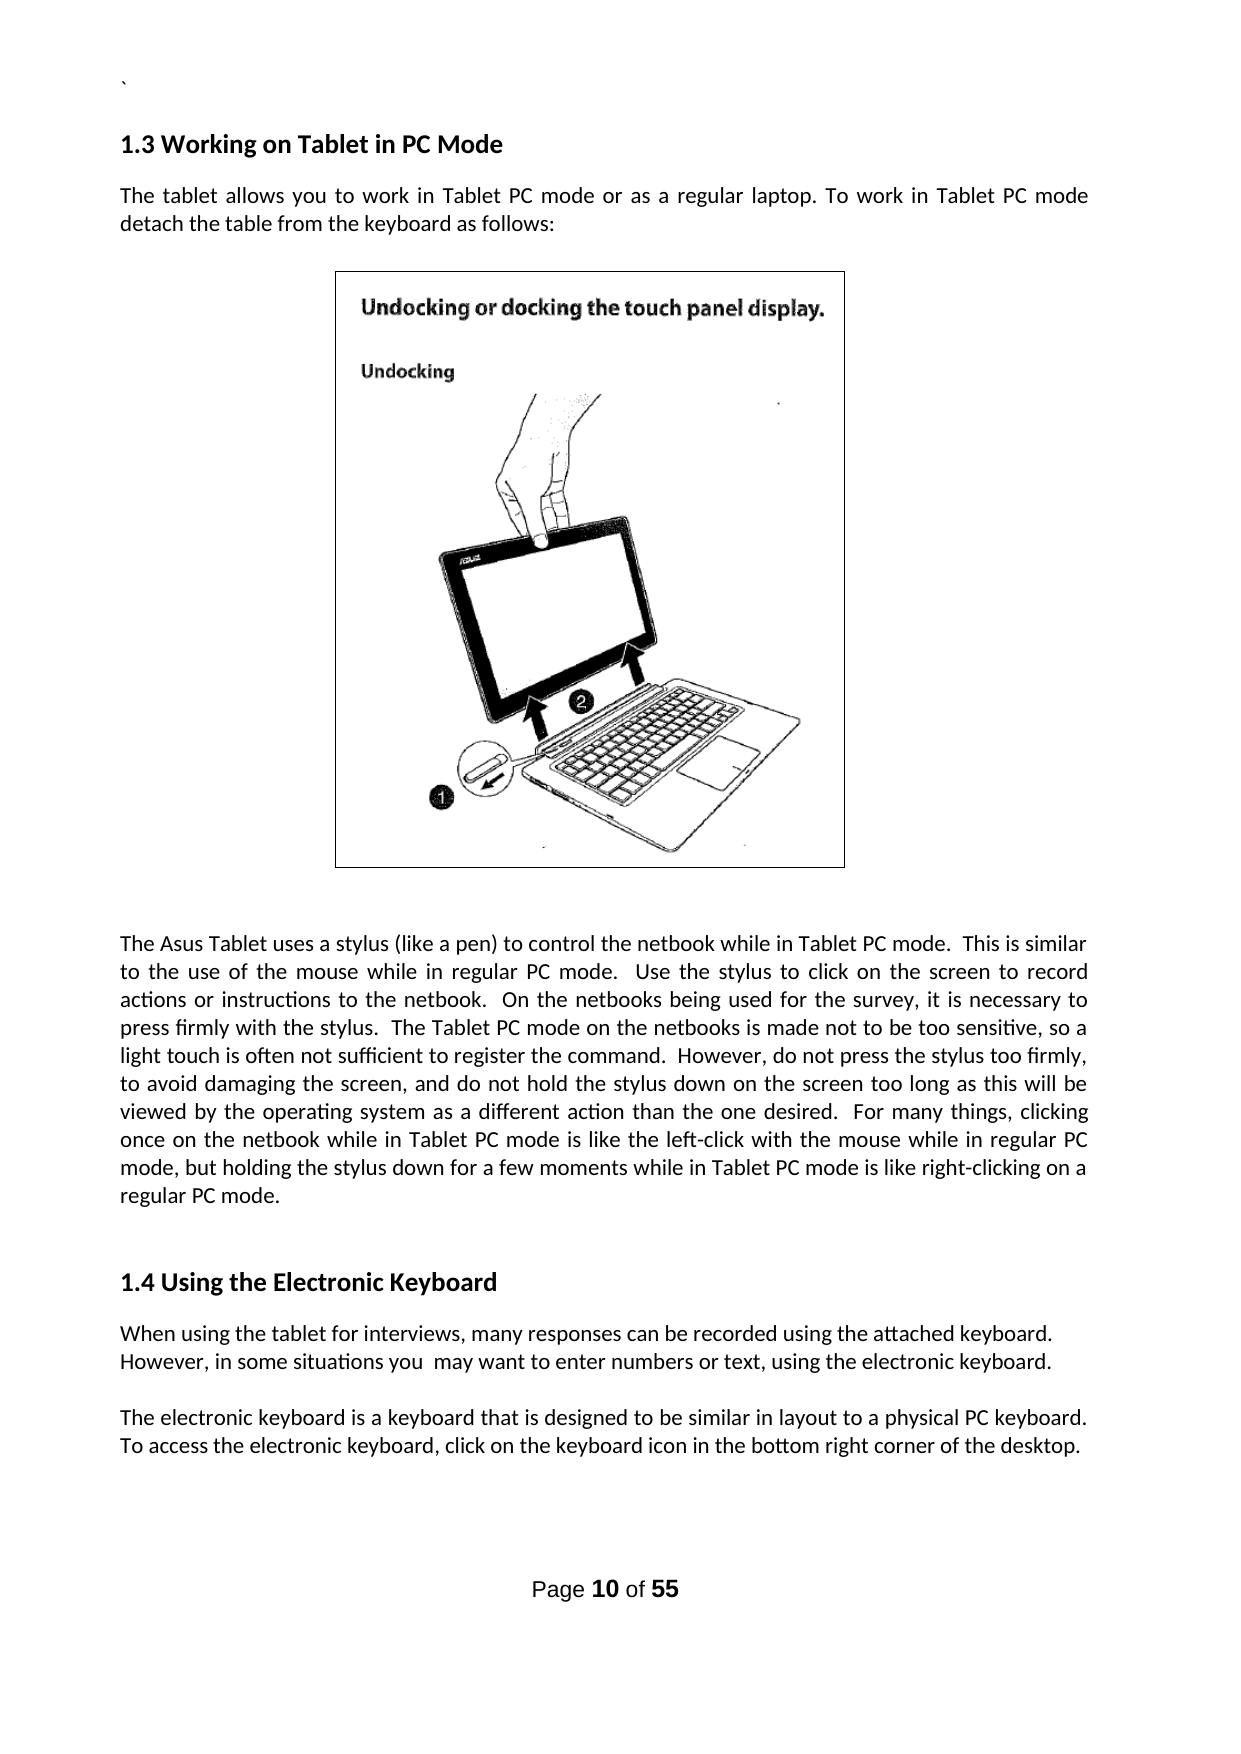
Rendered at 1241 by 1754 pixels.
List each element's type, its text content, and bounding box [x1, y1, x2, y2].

text The Asus Tablet uses a stylus (like a pen) to control the netbook while in Tablet PC mode. This is similar to the use of the mouse while in regular PC mode. Use the stylus to click on the screen to record actions or instructions to the netbook. On the netbooks being used for the survey, it is necessary to press firmly with the stylus. The Tablet PC mode on the netbooks is made not to be too sensitive, so a light touch is often not sufficient to register the command. However, do not press the stylus too firmly, to avoid damaging the screen, and do not hold the stylus down on the screen too long as this will be viewed by the operating system as a different action than the one desired. For many things, clicking once on the netbook while in Tablet PC mode is like the left-click with the mouse while in regular PC mode, but holding the stylus down for a few moments while in Tablet PC mode is like right-clicking on a regular PC mode. [120, 929, 1090, 1209]
subtitle 1.4 Using the Electronic Keyboard [120, 1265, 1090, 1298]
picture [336, 272, 844, 867]
subtitle 1.3 Working on Tablet in PC Mode [120, 128, 1090, 161]
text The tablet allows you to work in Tablet PC mode or as a regular laptop. To work in Tablet PC mode detach the table from the keyboard as follows: [120, 182, 1090, 238]
text When using the tablet for interviews, many responses can be recorded using the attached keyboard. However, in some situations you may want to enter numbers or text, using the electronic keyboard. [120, 1319, 1090, 1375]
text The electronic keyboard is a keyboard that is designed to be similar in layout to a physical PC keyboard. To access the electronic keyboard, click on the keyboard icon in the bottom right corner of the desktop. [120, 1403, 1090, 1459]
